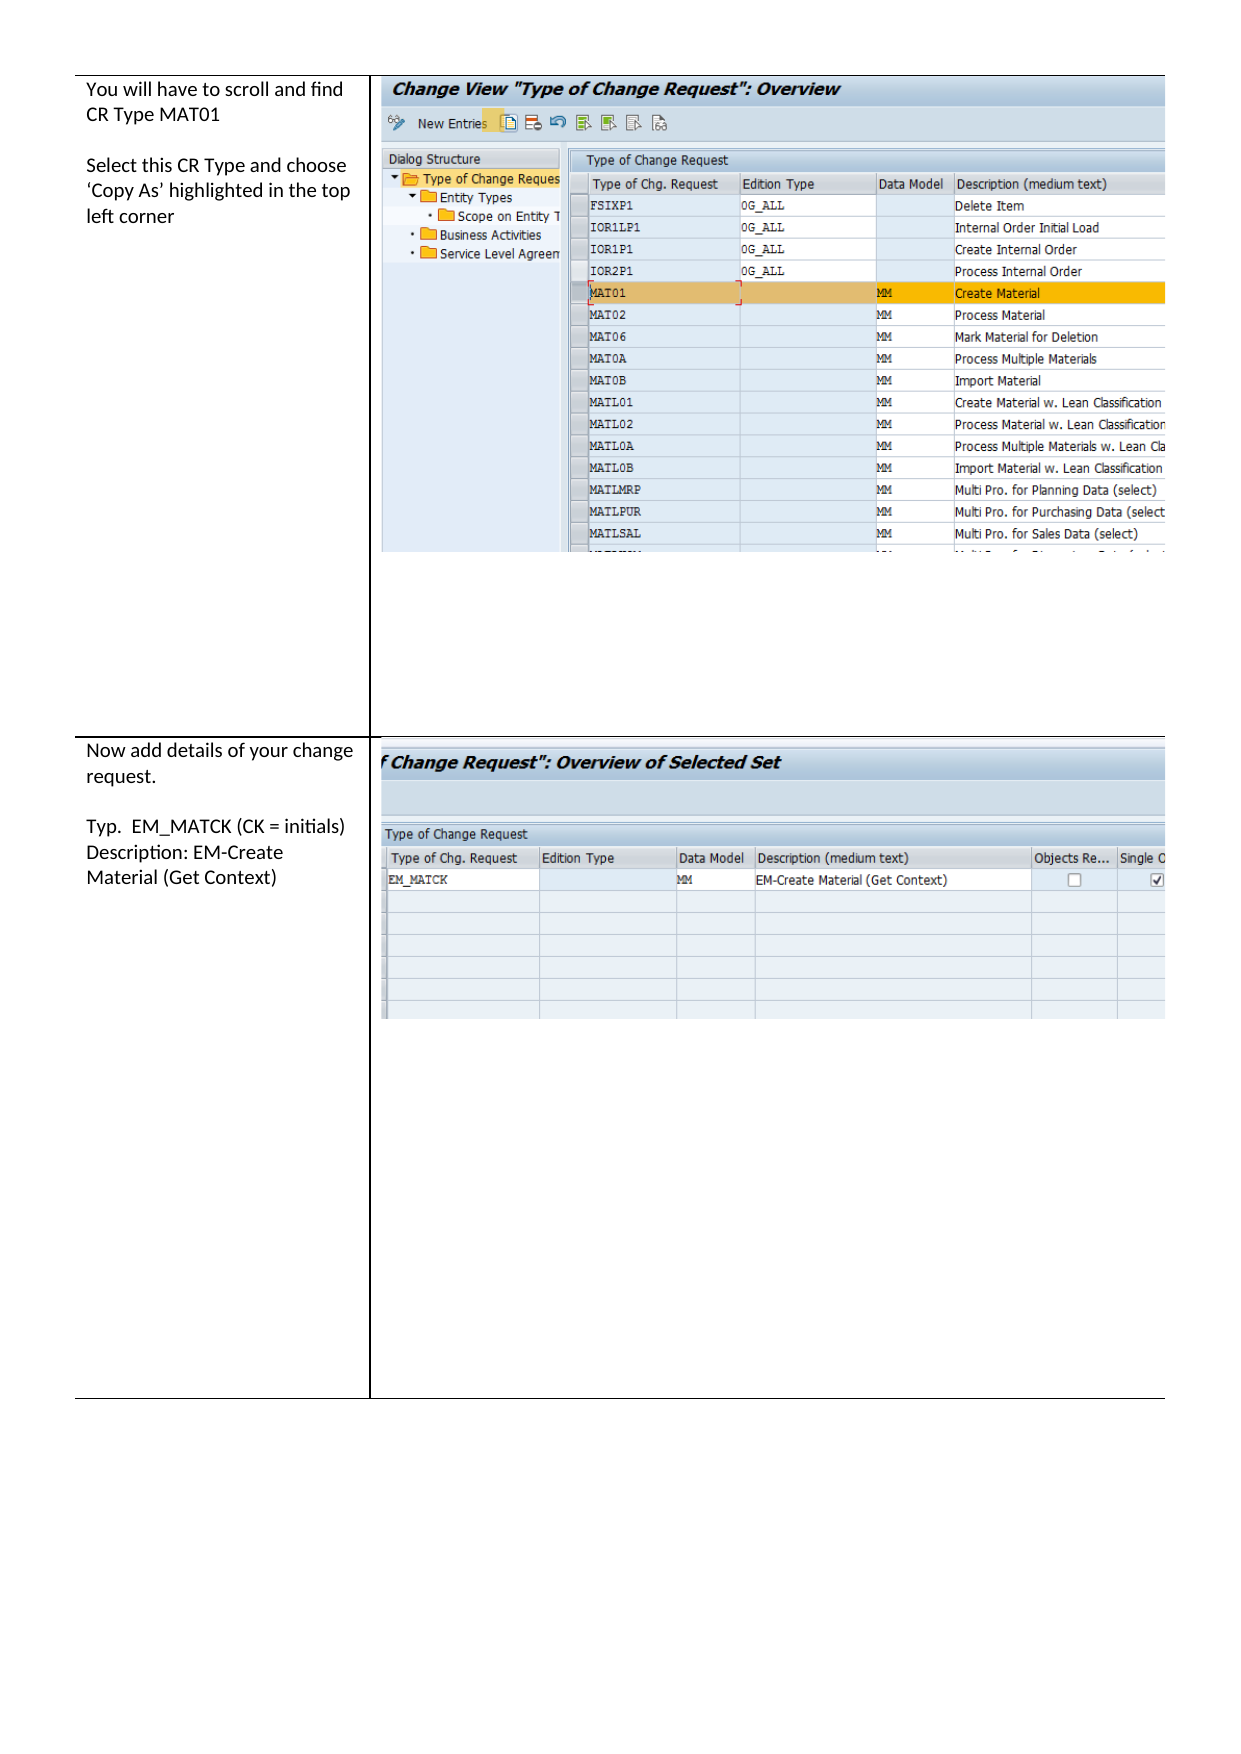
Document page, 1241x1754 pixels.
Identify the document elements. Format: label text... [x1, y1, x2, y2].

table_cell [371, 738, 1165, 1398]
table_cell Now add details of your change request. Typ. EM_MATCK (CK = initials) Description: EM-Create Material (Get Context) [75, 738, 369, 1398]
picture [381, 737, 1166, 1019]
table_cell [371, 76, 1165, 736]
table_cell You will have to scroll and find CR Type MAT01 Select this CR Type and choose ‘Copy As’ highlighted in the top left corner [75, 76, 369, 736]
picture [381, 76, 1166, 552]
